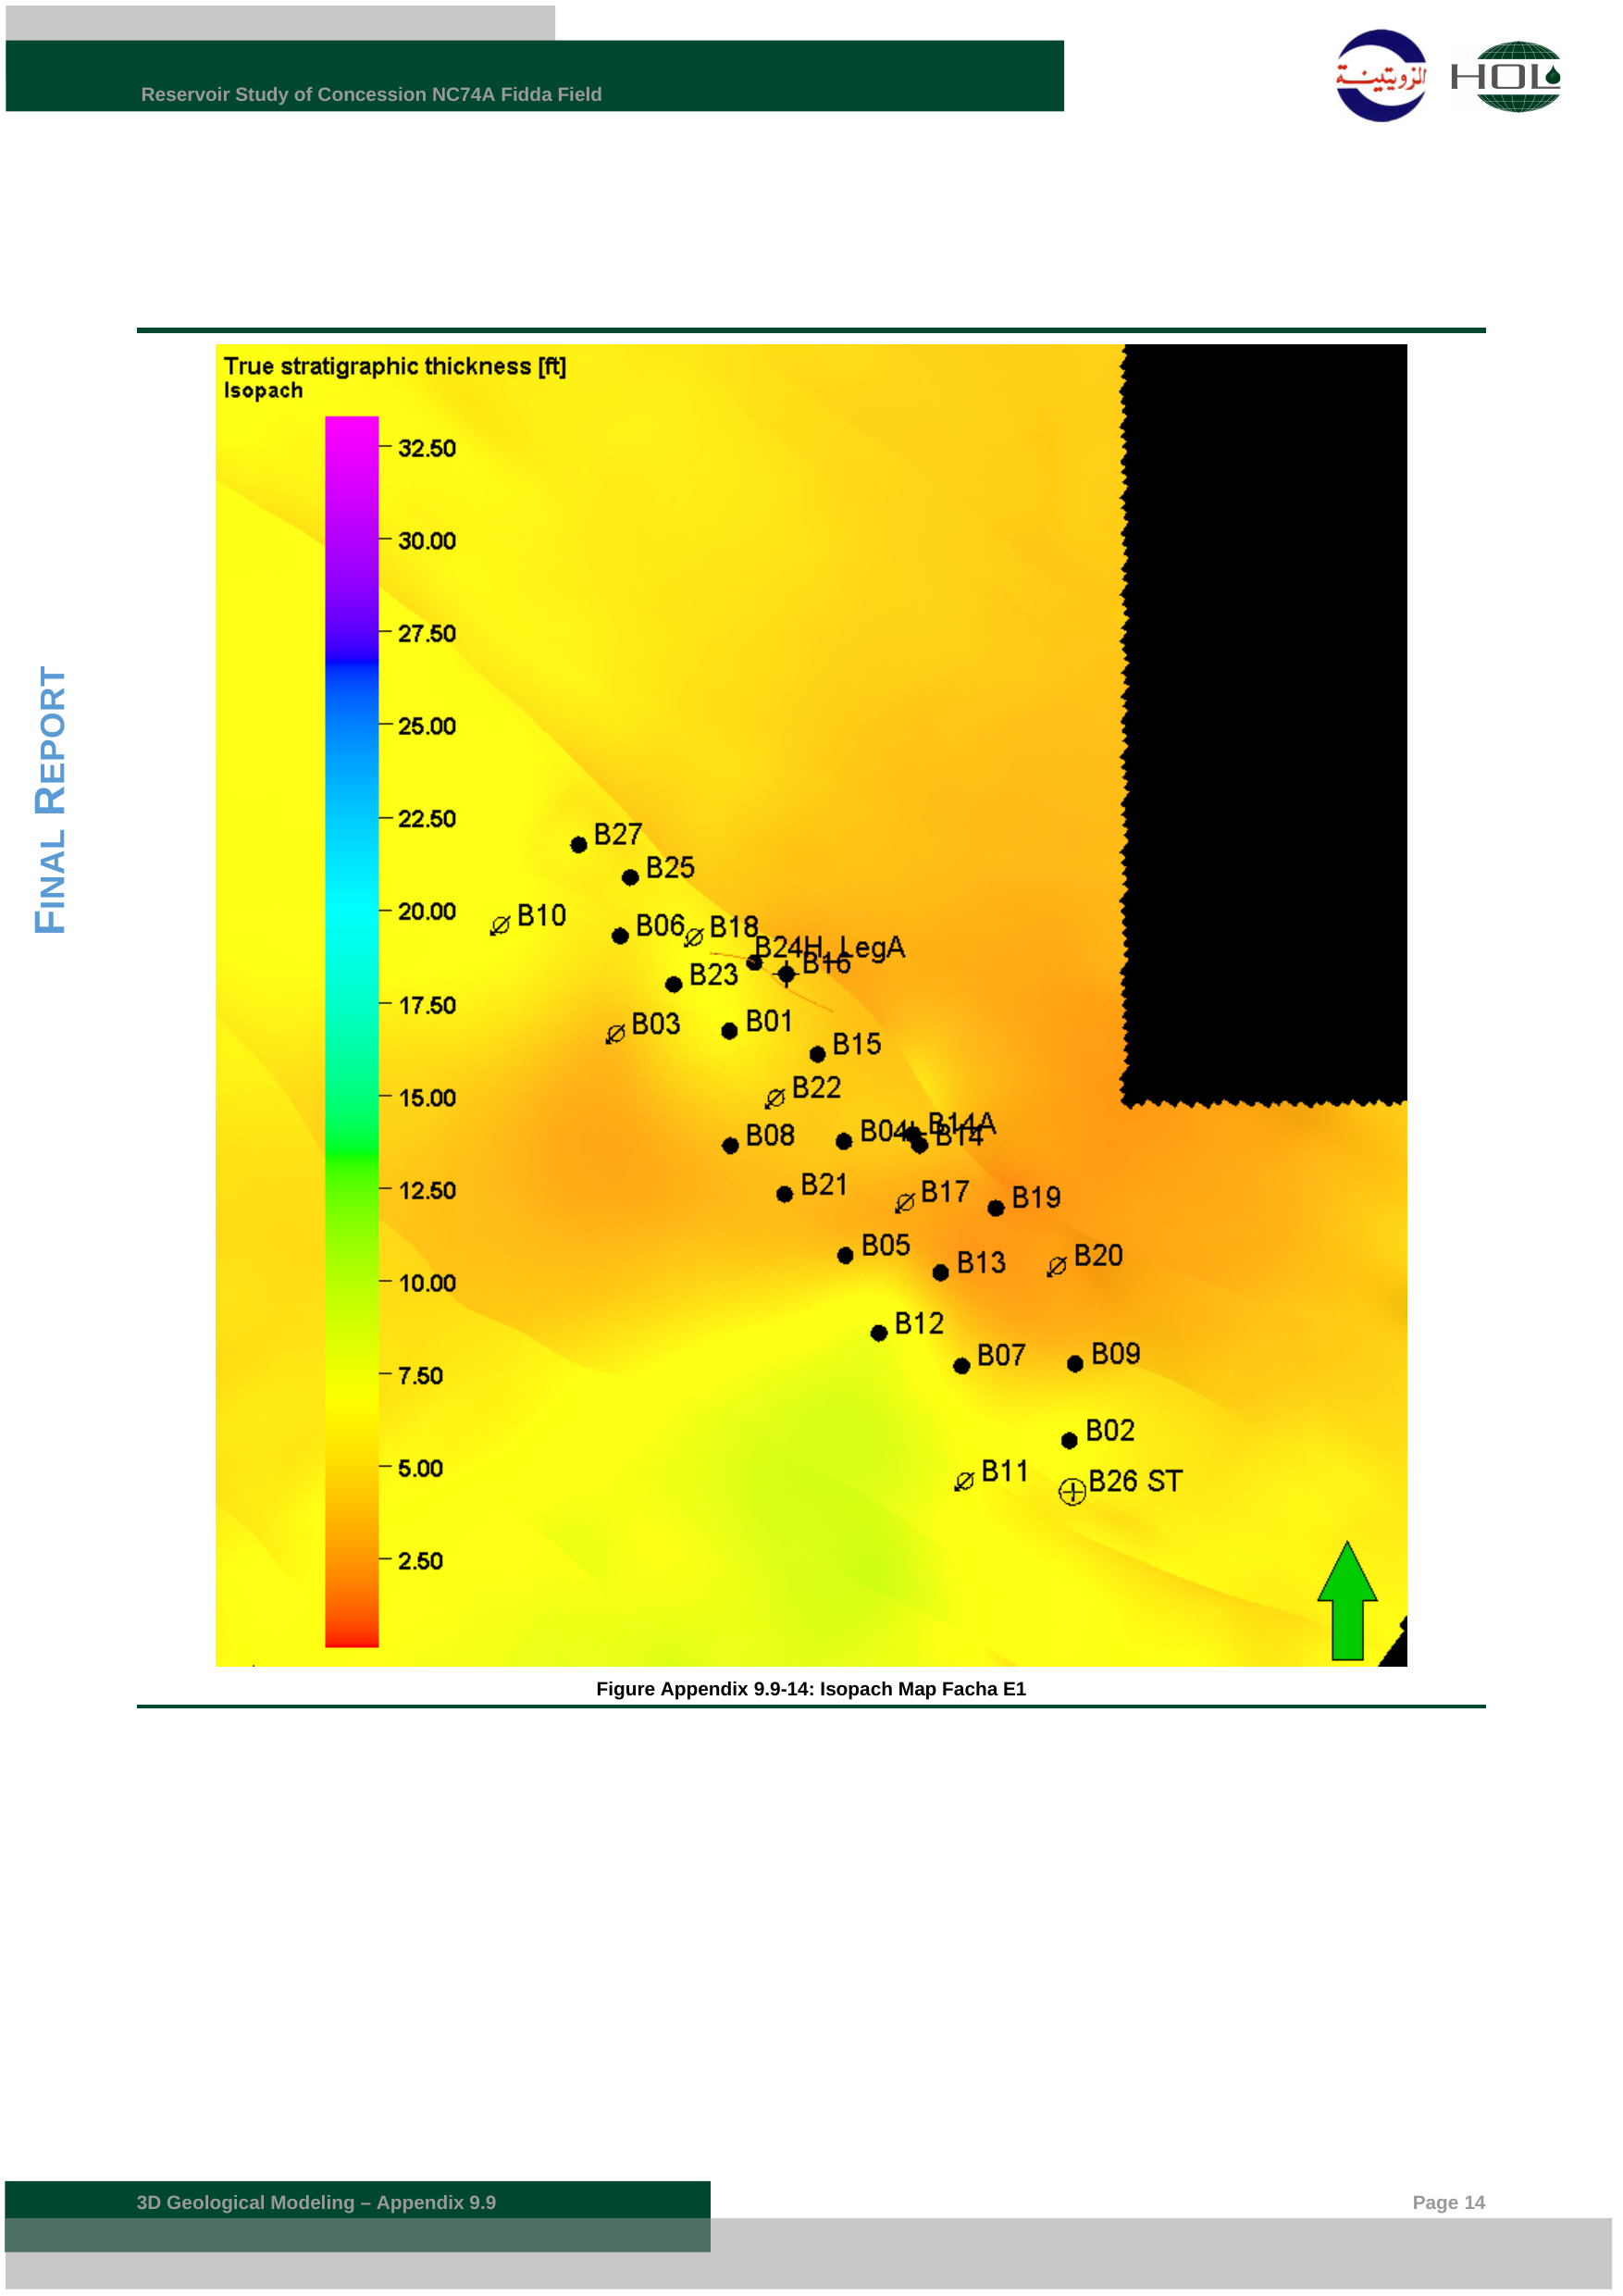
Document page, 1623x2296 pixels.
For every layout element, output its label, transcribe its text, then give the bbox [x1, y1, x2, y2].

picture [1451, 41, 1561, 113]
picture [216, 344, 1407, 1667]
text Figure Appendix 9.9-14: Isopach Map Facha E1 [137, 1678, 1486, 1705]
picture [1335, 29, 1427, 122]
